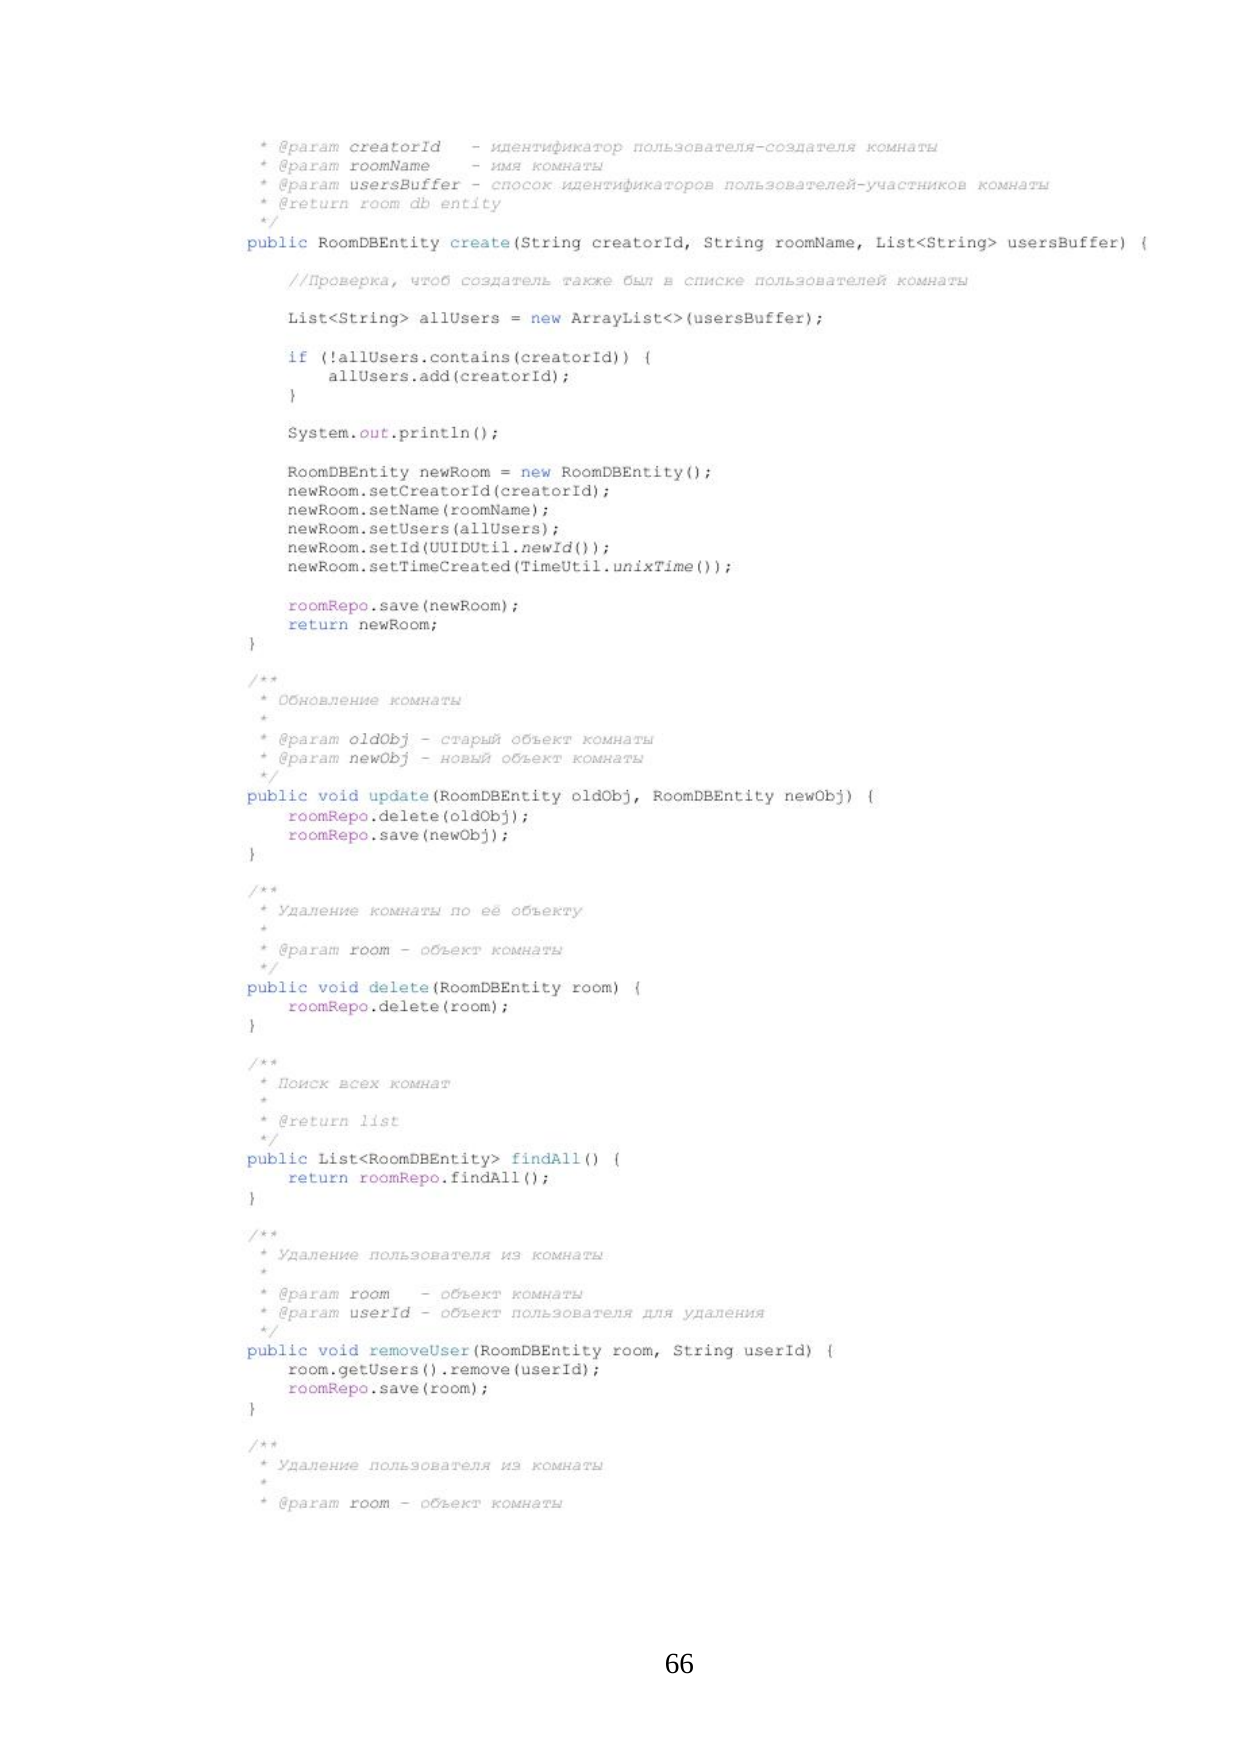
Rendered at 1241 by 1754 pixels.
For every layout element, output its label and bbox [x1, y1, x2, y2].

picture [177, 118, 1182, 1539]
